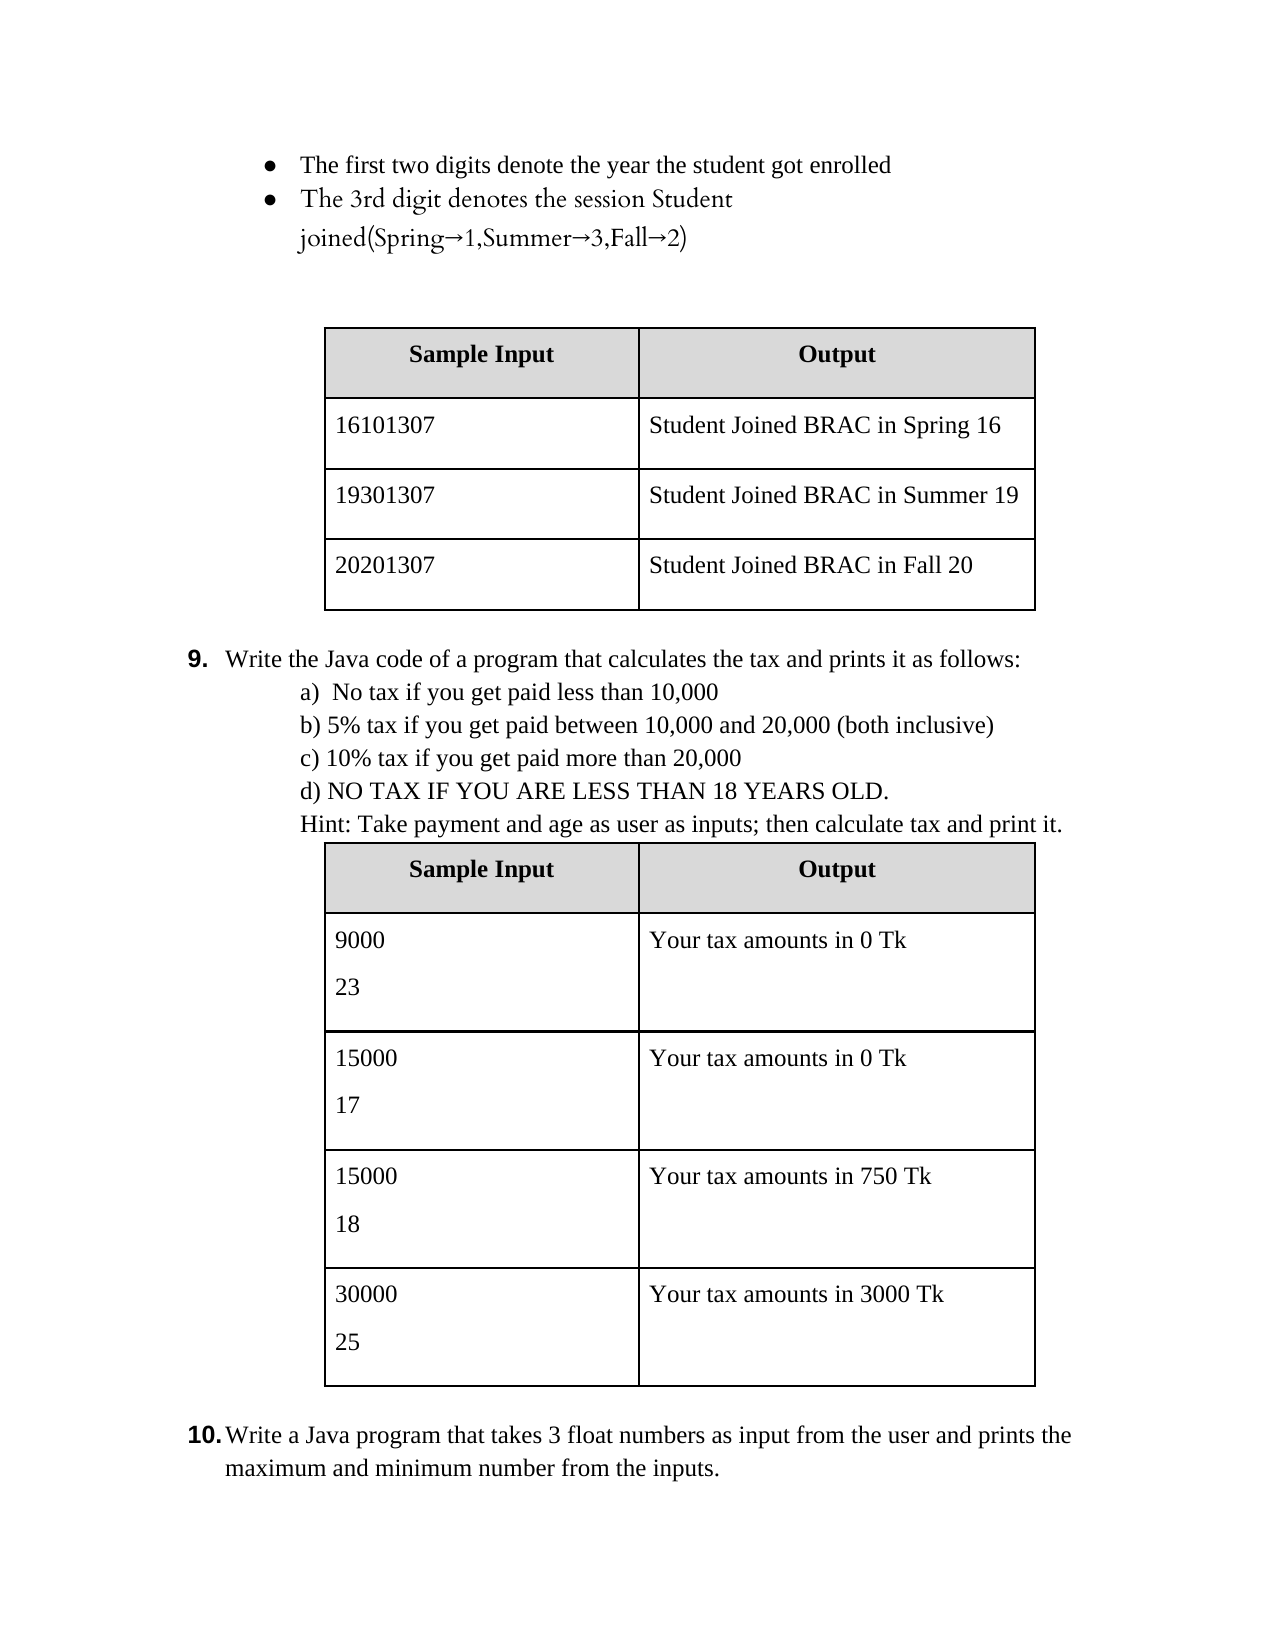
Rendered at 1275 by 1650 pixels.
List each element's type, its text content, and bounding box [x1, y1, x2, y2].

text c) 10% tax if you get paid more than 20,000 [300, 743, 1125, 771]
table_header Output [640, 329, 1034, 397]
table_cell 9000 23 [326, 914, 638, 1030]
text Hint: Take payment and age as user as inputs; then calculate tax and print it. [300, 809, 1125, 837]
table_cell 20201307 [326, 540, 638, 608]
list The first two digits denote the year the student got enrolled [262, 150, 1125, 179]
table_header Sample Input [326, 329, 638, 397]
table_cell Your tax amounts in 750 Tk [640, 1151, 1034, 1267]
text d) NO TAX IF YOU ARE LESS THAN 18 YEARS OLD. [300, 776, 1125, 804]
table_cell Student Joined BRAC in Summer 19 [640, 470, 1034, 538]
table_cell Student Joined BRAC in Spring 16 [640, 399, 1034, 468]
table_cell 15000 17 [326, 1033, 638, 1148]
text a) No tax if you get paid less than 10,000 [300, 677, 1125, 705]
text b) 5% tax if you get paid between 10,000 and 20,000 (both inclusive) [300, 710, 1125, 738]
table_cell 15000 18 [326, 1151, 638, 1267]
table_cell 19301307 [326, 470, 638, 538]
list Write the Java code of a program that calculates the tax and prints it as follows: [187, 643, 1125, 672]
table_cell Student Joined BRAC in Fall 20 [640, 540, 1034, 608]
table_cell Your tax amounts in 0 Tk [640, 1033, 1034, 1148]
table_cell Your tax amounts in 0 Tk [640, 914, 1034, 1030]
table_header Sample Input [326, 844, 638, 912]
table_header Output [640, 844, 1034, 912]
table_cell Your tax amounts in 3000 Tk [640, 1269, 1034, 1385]
table_cell 16101307 [326, 399, 638, 468]
list Write a Java program that takes 3 float numbers as input from the user and prints the maximum and minimum number from the inputs. [187, 1420, 1125, 1482]
table_cell 30000 25 [326, 1269, 638, 1385]
